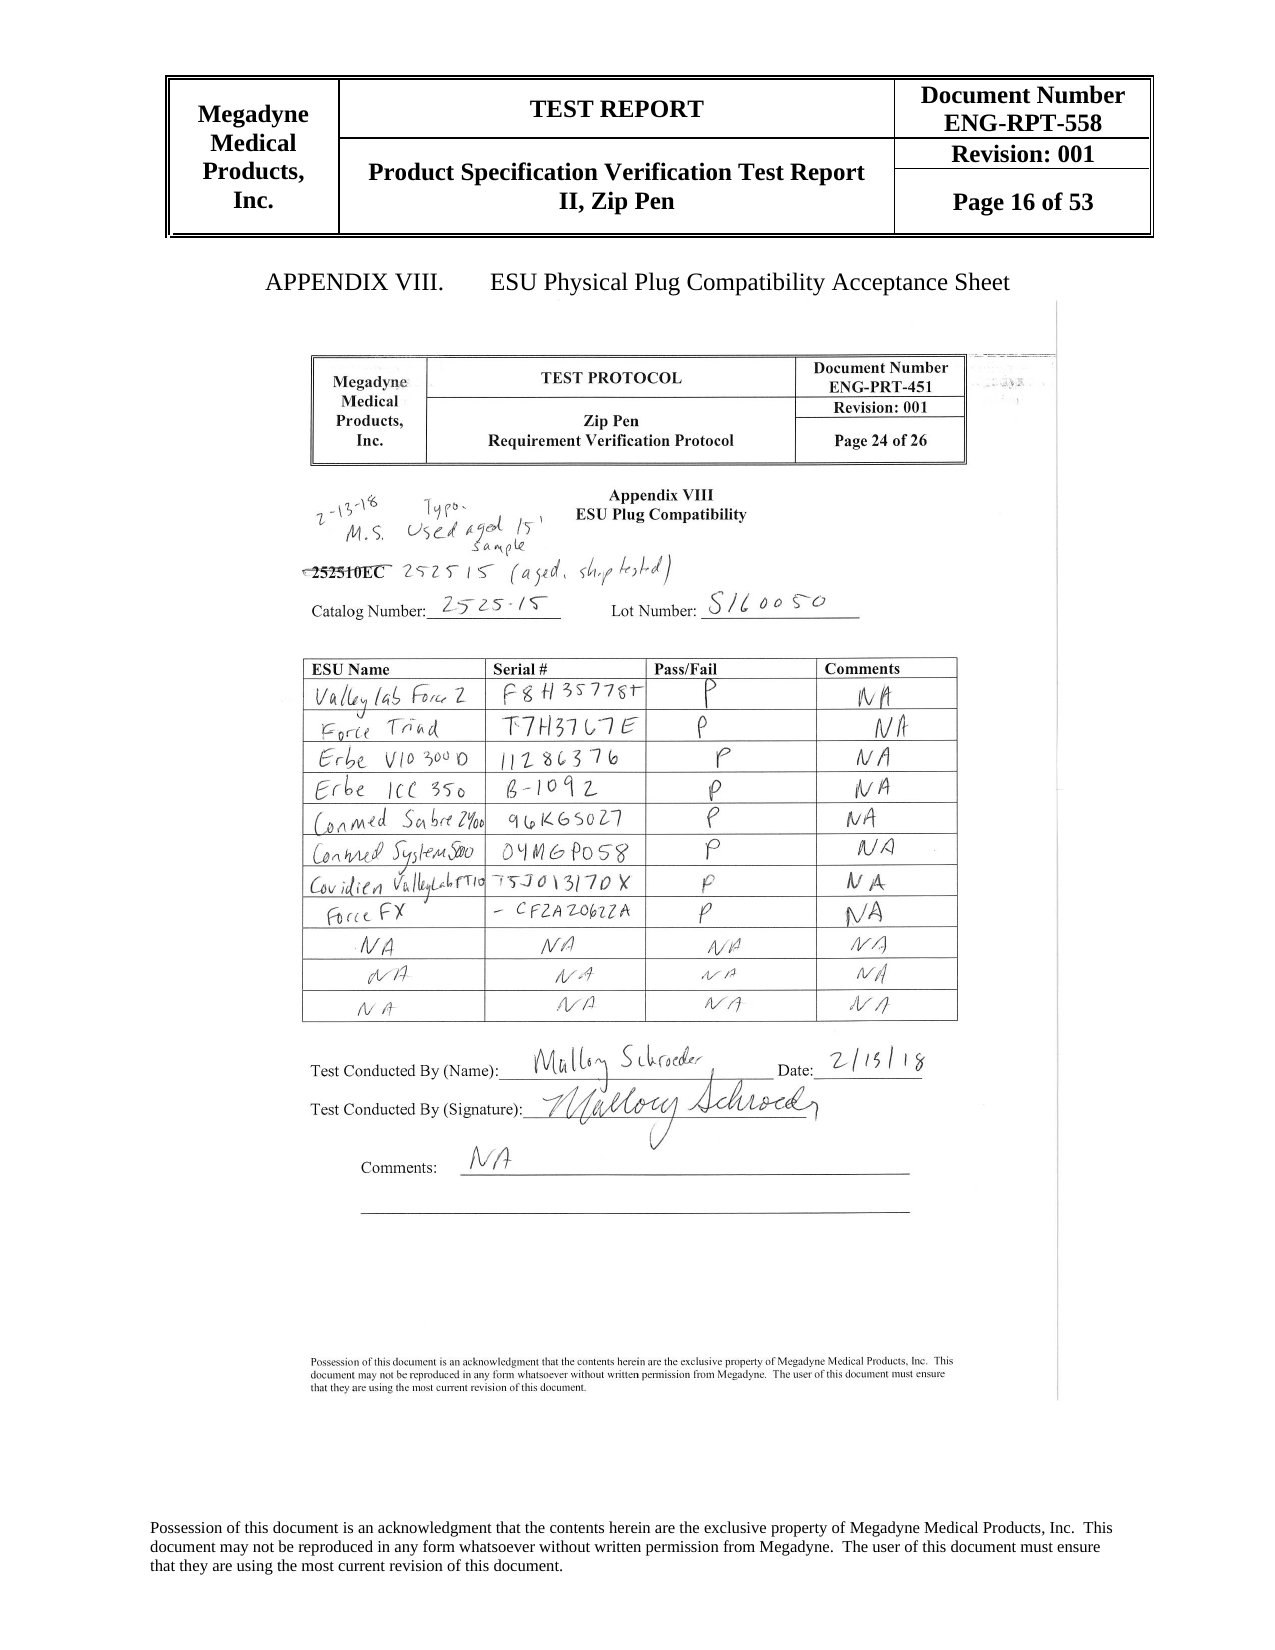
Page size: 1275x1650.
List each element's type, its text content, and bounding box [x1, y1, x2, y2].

picture [211, 297, 1064, 1401]
